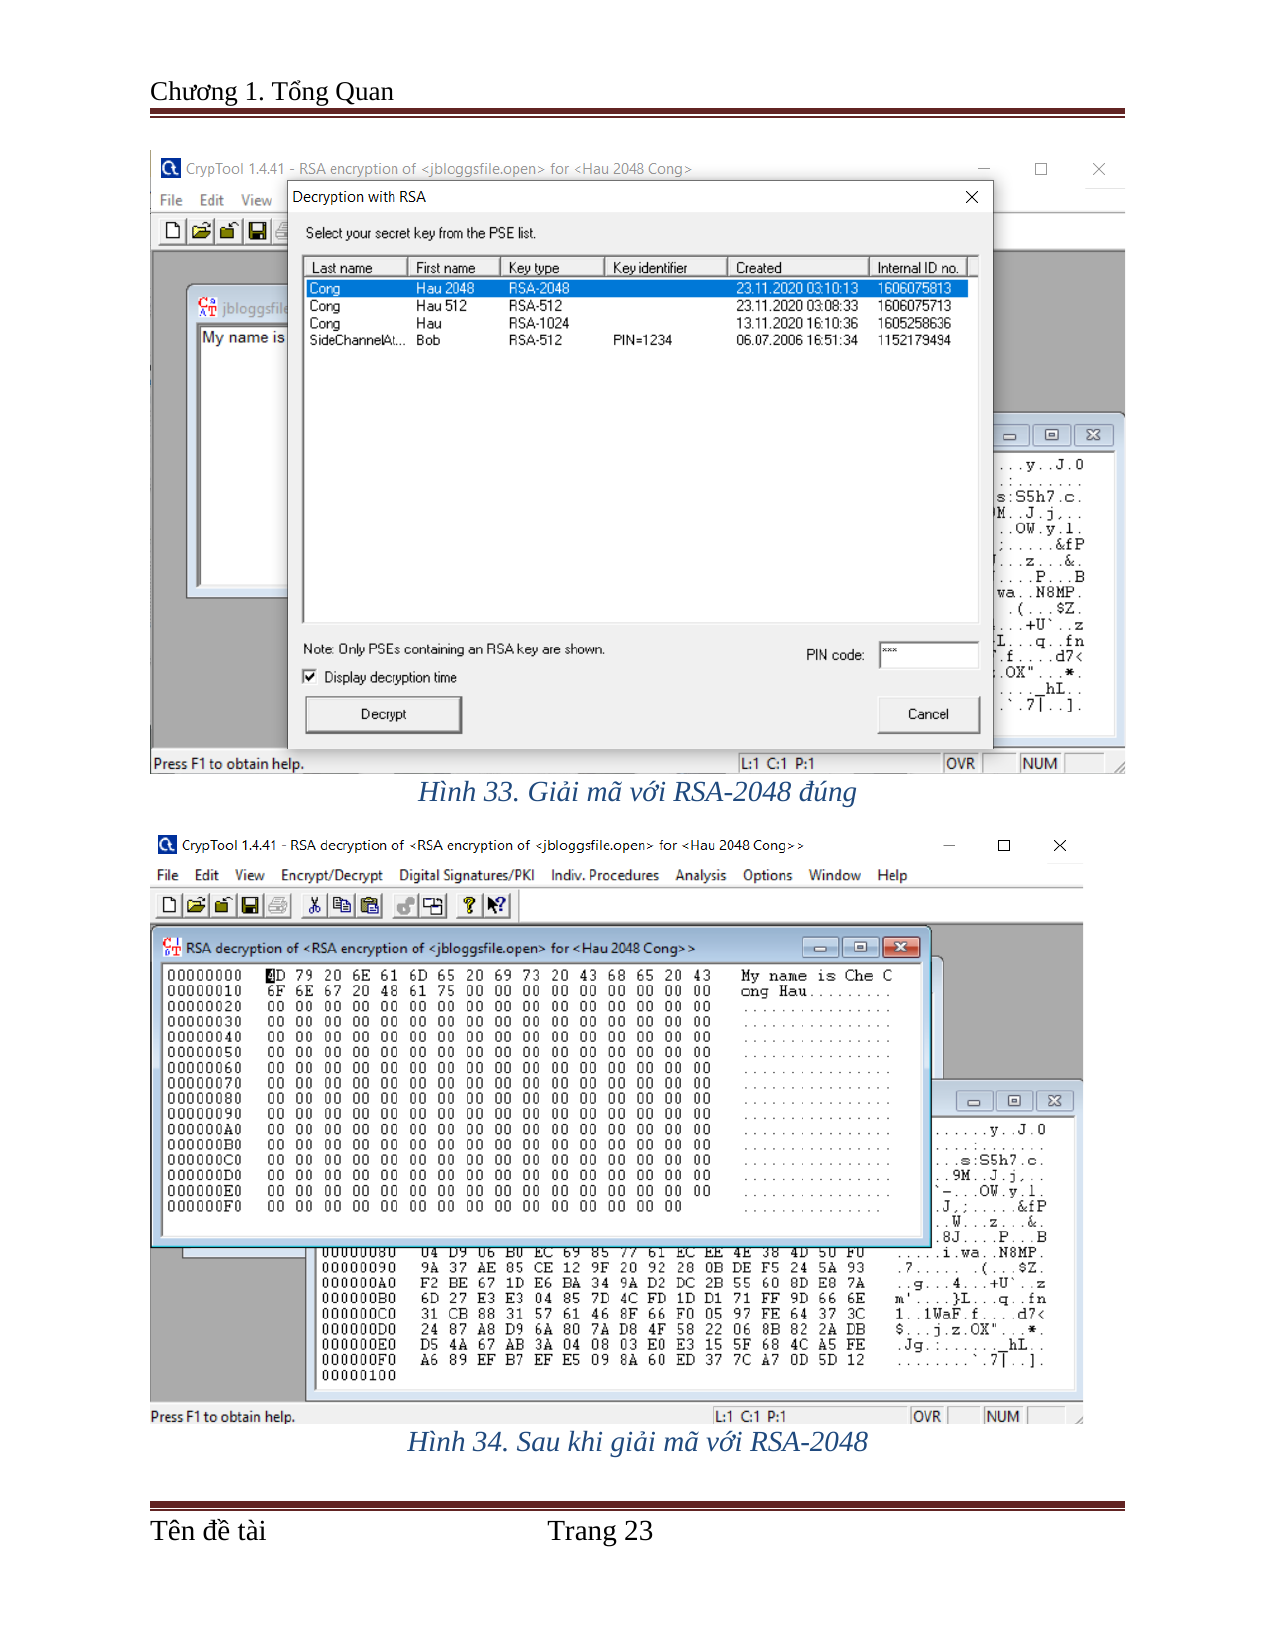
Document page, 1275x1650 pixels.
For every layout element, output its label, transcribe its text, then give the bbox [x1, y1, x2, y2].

picture [150, 828, 1084, 1424]
text Hình 33. Giải mã với RSA-2048 đúng [150, 774, 1125, 808]
picture [150, 150, 1125, 774]
text Hình 34. Sau khi giải mã với RSA-2048 [150, 1424, 1125, 1457]
